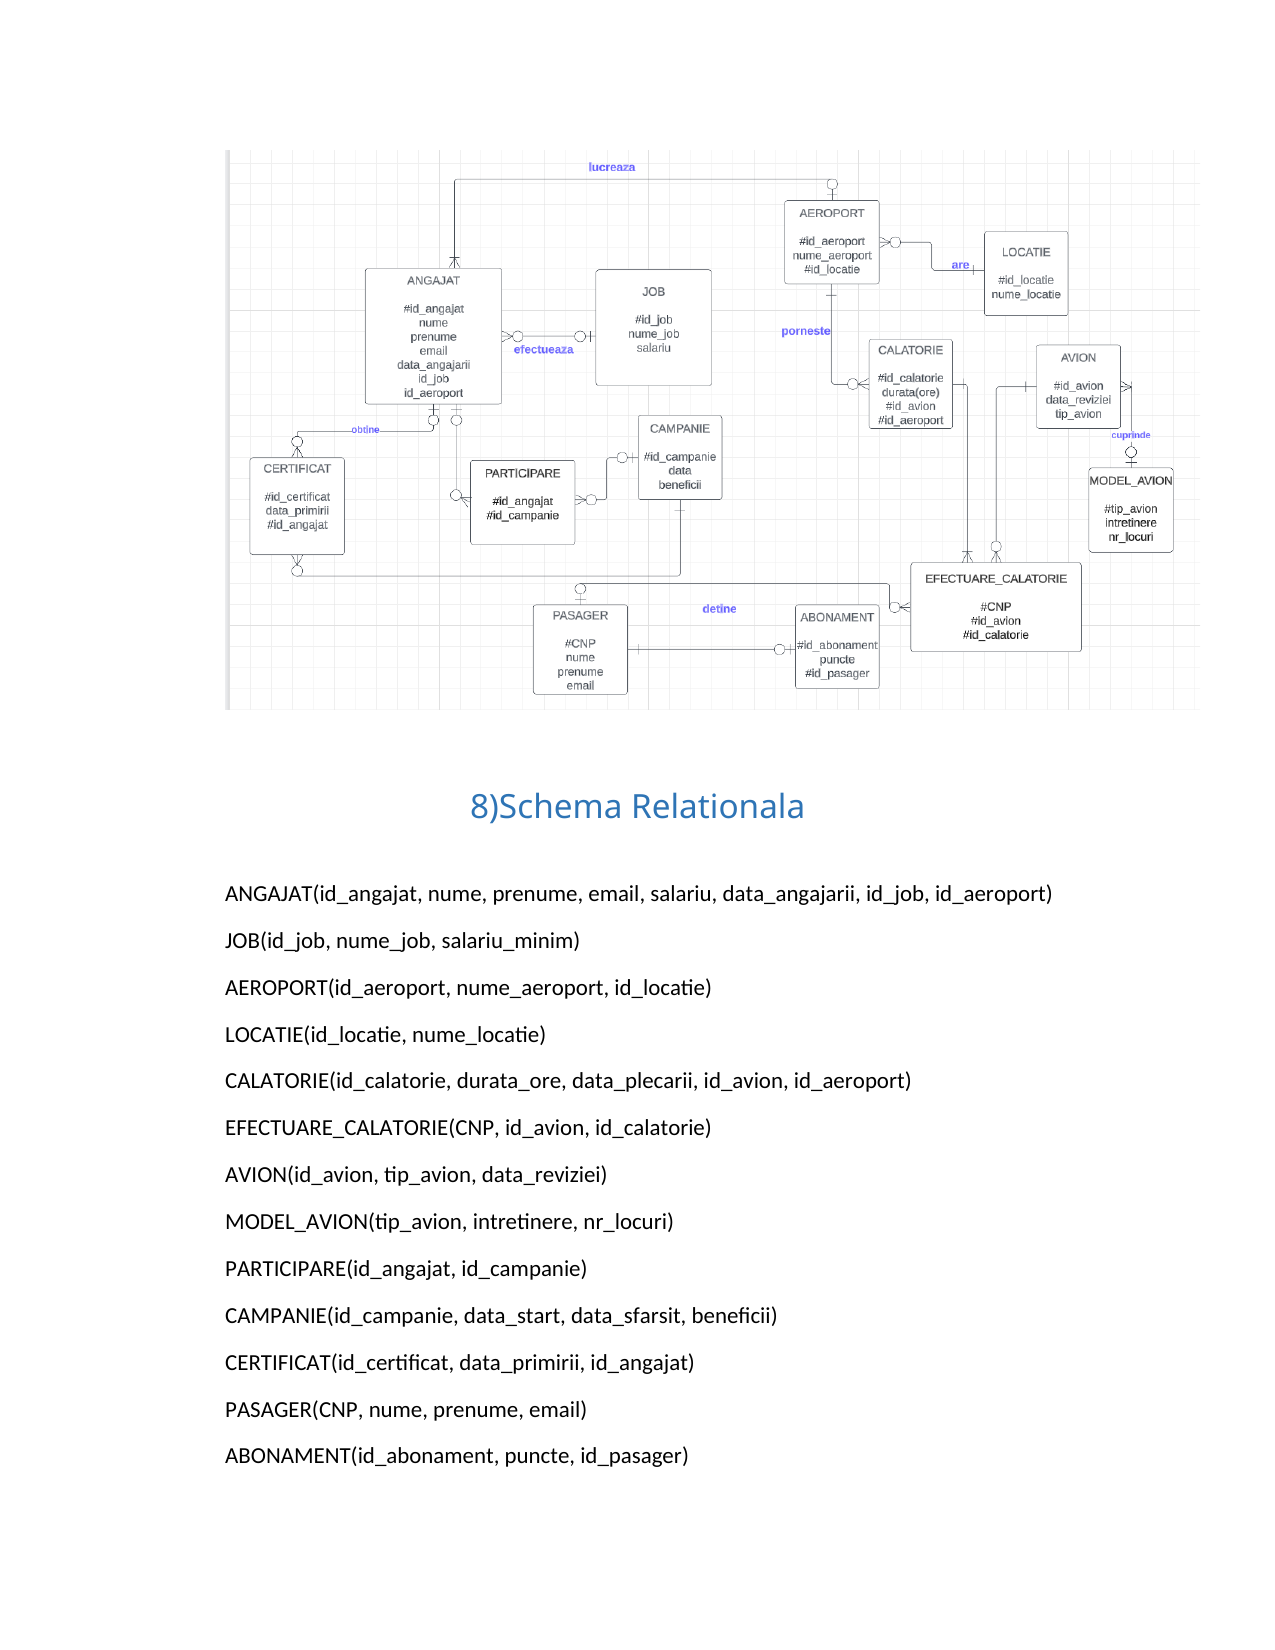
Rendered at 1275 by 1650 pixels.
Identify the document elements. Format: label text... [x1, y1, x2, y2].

text CAMPANIE(id_campanie, data_start, data_sfarsit, beneficii) [150, 1301, 1125, 1329]
text CERTIFICAT(id_certificat, data_primirii, id_angajat) [150, 1348, 1125, 1376]
text CALATORIE(id_calatorie, durata_ore, data_plecarii, id_avion, id_aeroport) [150, 1067, 1125, 1095]
text JOB(id_job, nume_job, salariu_minim) [150, 926, 1125, 954]
text MODEL_AVION(tip_avion, intretinere, nr_locuri) [150, 1207, 1125, 1235]
picture [225, 150, 1200, 710]
text EFECTUARE_CALATORIE(CNP, id_avion, id_calatorie) [150, 1113, 1125, 1142]
subtitle 8)Schema Relationala [150, 783, 1125, 829]
text ANGAJAT(id_angajat, nume, prenume, email, salariu, data_angajarii, id_job, id_aeroport) [150, 879, 1125, 907]
text LOCATIE(id_locatie, nume_locatie) [150, 1020, 1125, 1048]
text PARTICIPARE(id_angajat, id_campanie) [150, 1254, 1125, 1282]
text AVION(id_avion, tip_avion, data_reviziei) [150, 1160, 1125, 1188]
text ABONAMENT(id_abonament, puncte, id_pasager) [150, 1442, 1125, 1470]
text AEROPORT(id_aeroport, nume_aeroport, id_locatie) [150, 973, 1125, 1001]
text PASAGER(CNP, nume, prenume, email) [150, 1395, 1125, 1423]
